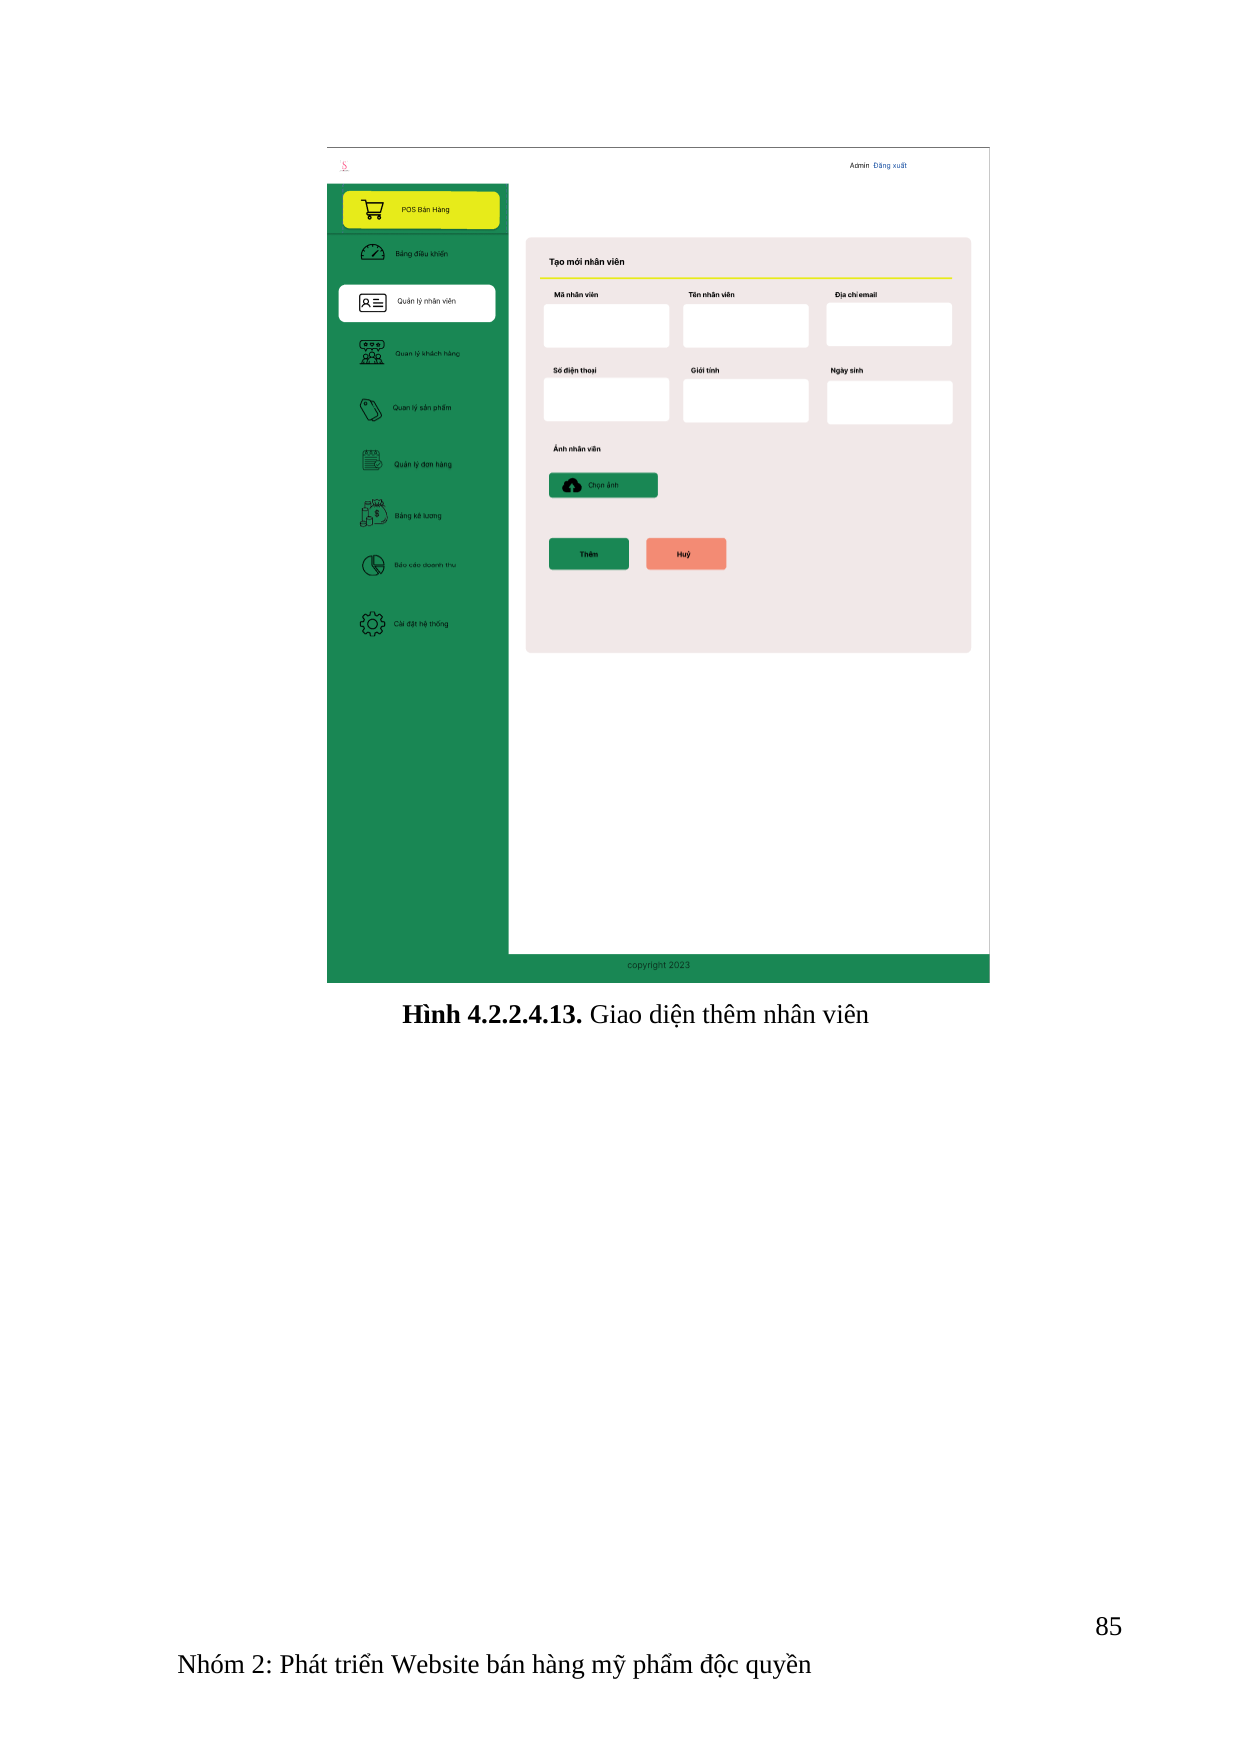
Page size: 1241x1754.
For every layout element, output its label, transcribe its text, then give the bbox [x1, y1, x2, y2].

picture [327, 147, 990, 983]
text Hình 4.2.2.4.13. Giao diện thêm nhân viên [327, 998, 1122, 1029]
